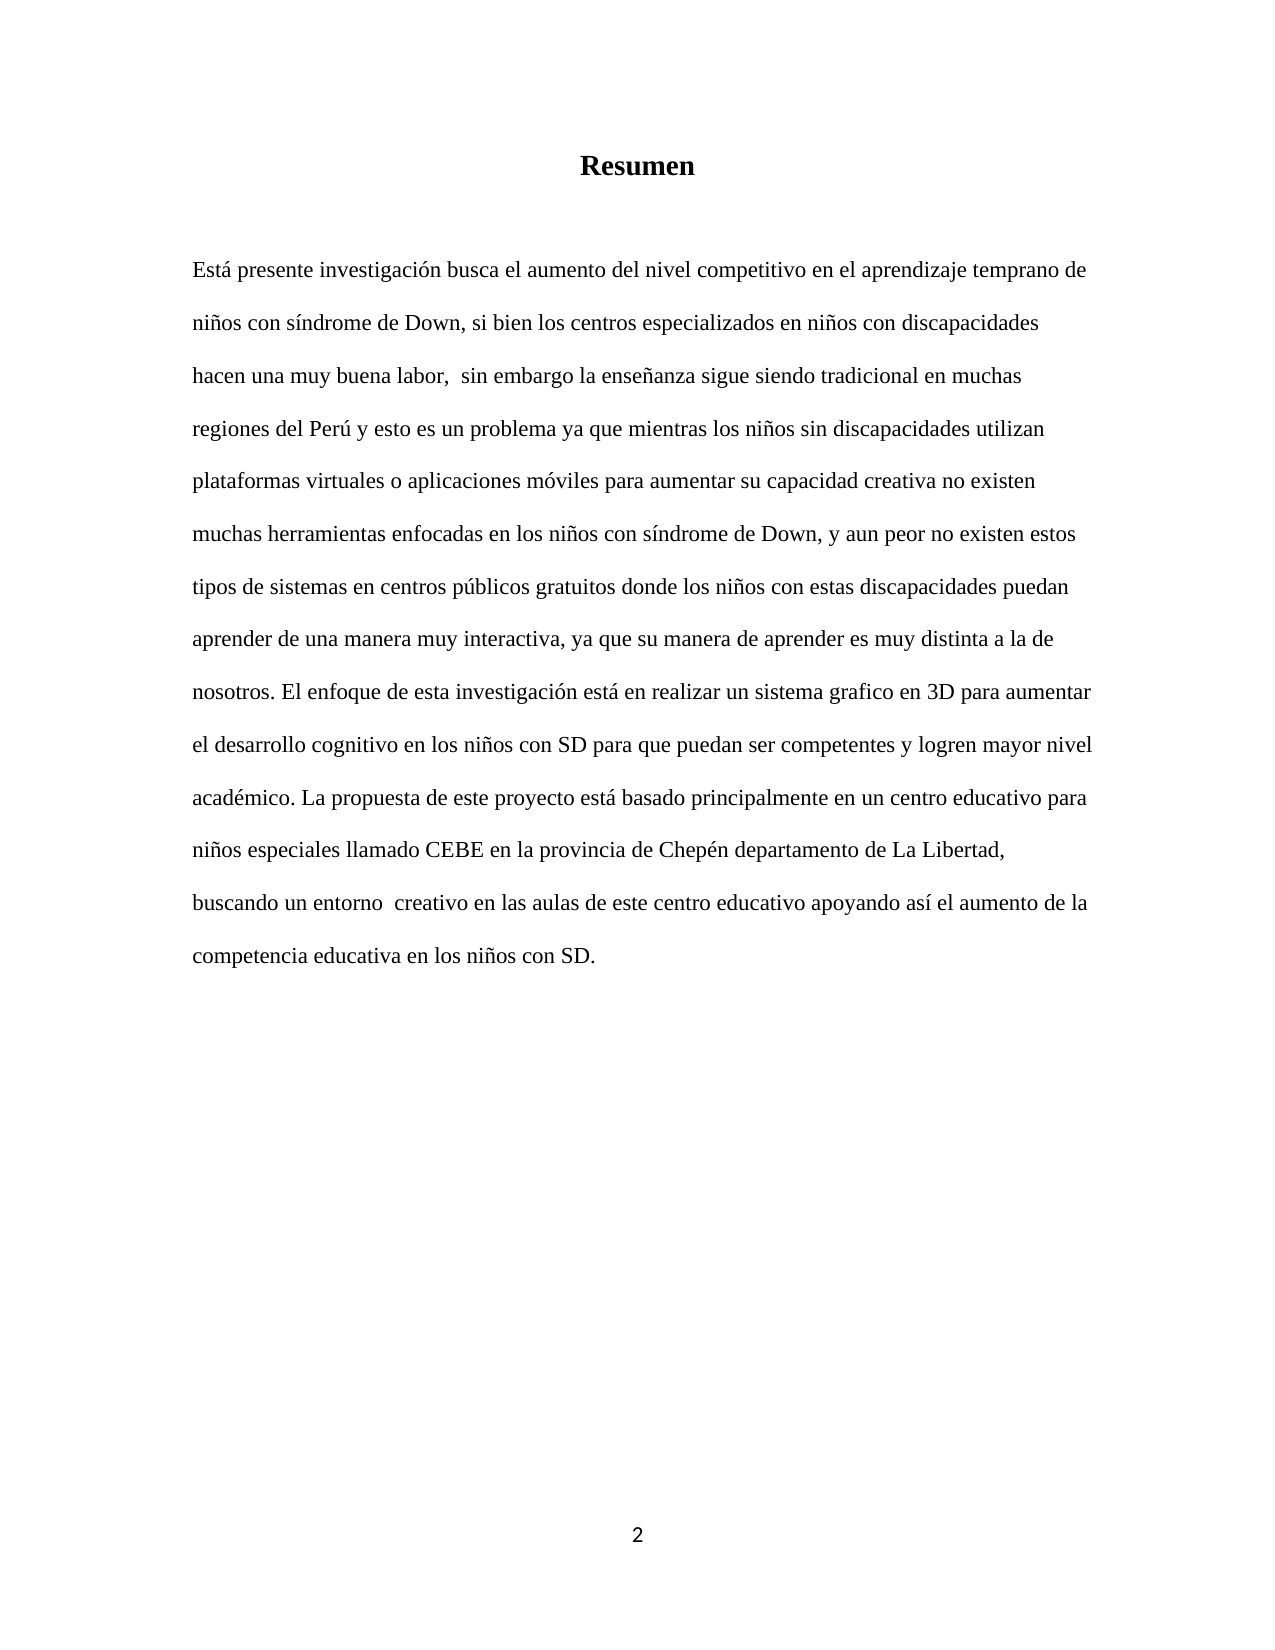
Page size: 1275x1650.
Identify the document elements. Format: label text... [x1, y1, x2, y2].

text Está presente investigación busca el aumento del nivel competitivo en el aprendizaje temprano de niños con síndrome de Down, si bien los centros especializados en niños con discapacidades hacen una muy buena labor, sin embargo la enseñanza sigue siendo tradicional en muchas regiones del Perú y esto es un problema ya que mientras los niños sin discapacidades utilizan plataformas virtuales o aplicaciones móviles para aumentar su capacidad creativa no existen muchas herramientas enfocadas en los niños con síndrome de Down, y aun peor no existen estos tipos de sistemas en centros públicos gratuitos donde los niños con estas discapacidades puedan aprender de una manera muy interactiva, ya que su manera de aprender es muy distinta a la de nosotros. El enfoque de esta investigación está en realizar un sistema grafico en 3D para aumentar el desarrollo cognitivo en los niños con SD para que puedan ser competentes y logren mayor nivel académico. La propuesta de este proyecto está basado principalmente en un centro educativo para niños especiales llamado CEBE en la provincia de Chepén departamento de La Libertad, buscando un entorno creativo en las aulas de este centro educativo apoyando así el aumento de la competencia educativa en los niños con SD. [192, 256, 1098, 968]
subtitle Resumen [177, 148, 1098, 181]
